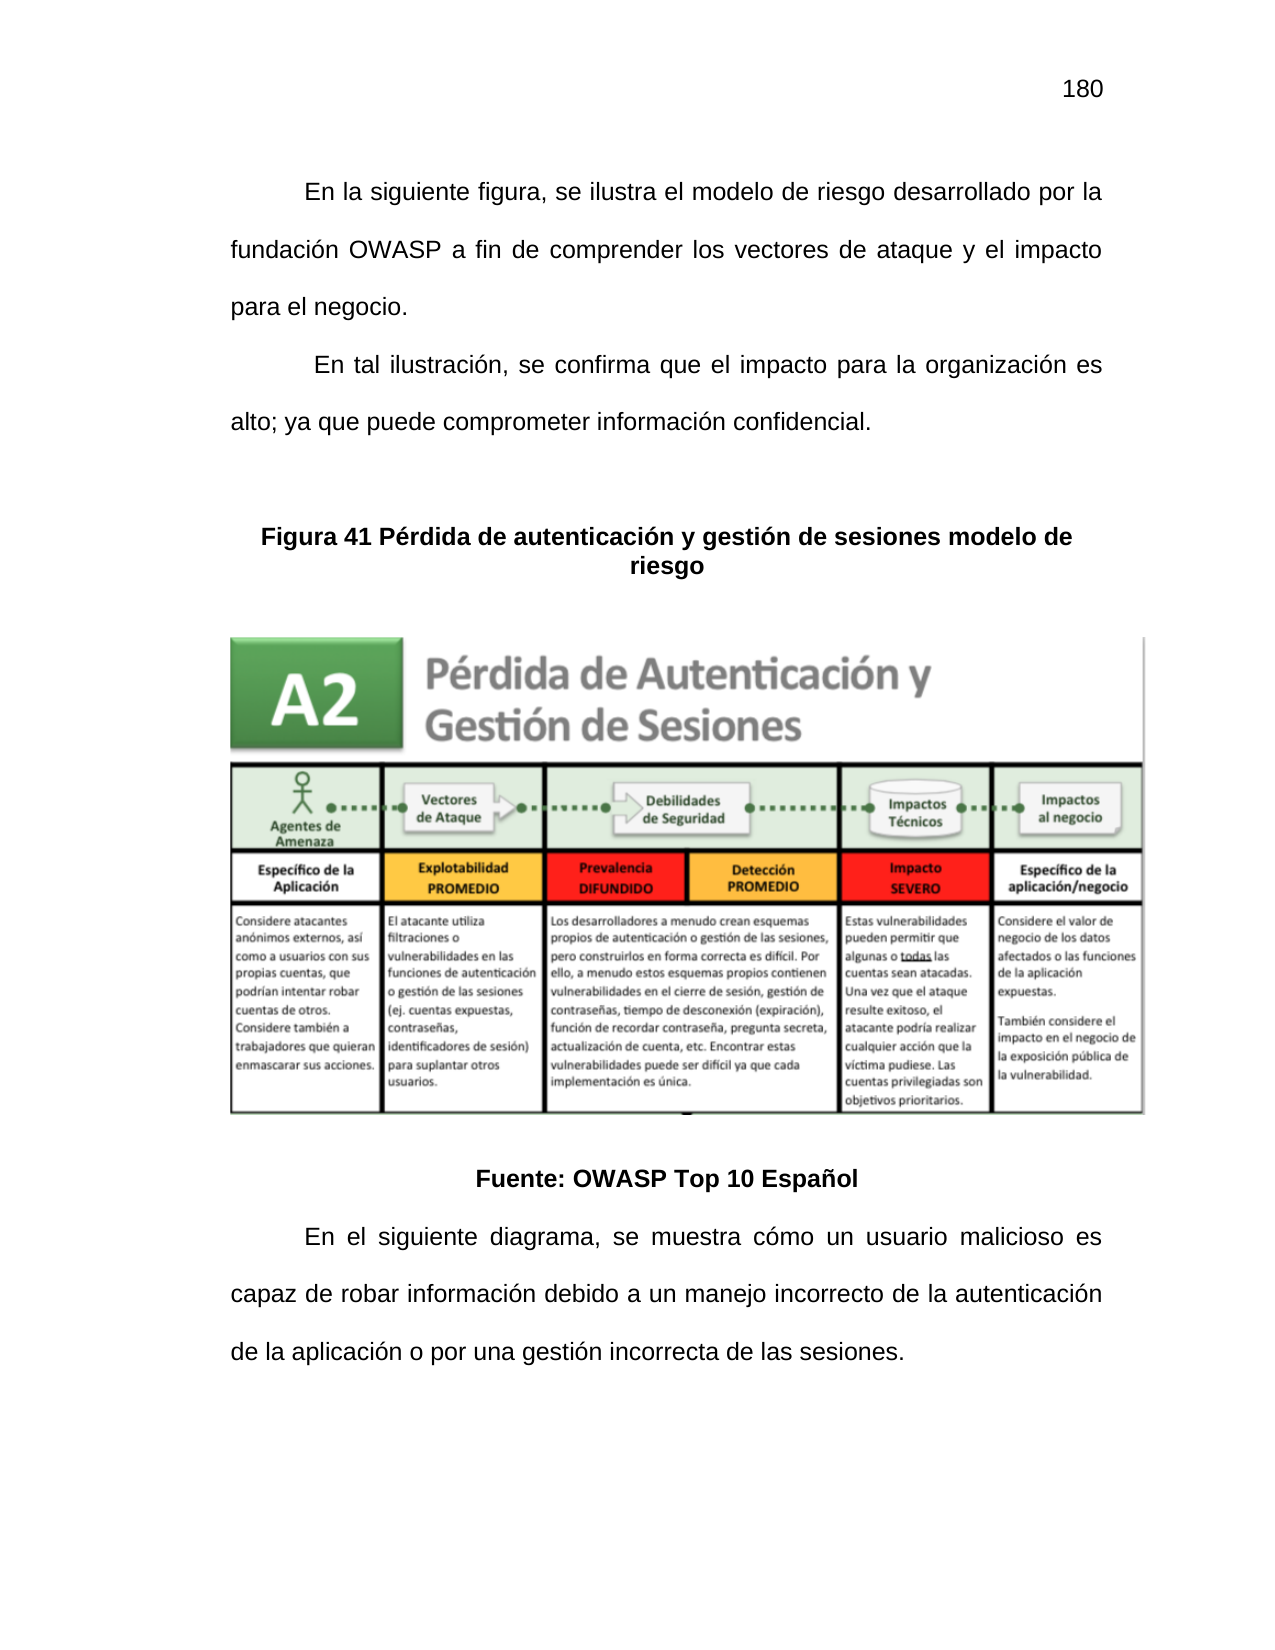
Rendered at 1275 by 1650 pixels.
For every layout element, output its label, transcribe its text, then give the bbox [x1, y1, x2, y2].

picture [230, 637, 1146, 1115]
text En la siguiente figura, se ilustra el modelo de riesgo desarrollado por la fundación OWASP a fin de comprender los vectores de ataque y el impacto para el negocio. [230, 177, 1104, 321]
text Figura 41 Pérdida de autenticación y gestión de sesiones modelo de riesgo [230, 522, 1104, 580]
text En el siguiente diagrama, se muestra cómo un usuario malicioso es capaz de robar información debido a un manejo incorrecto de la autenticación de la aplicación o por una gestión incorrecta de las sesiones. [230, 1221, 1104, 1365]
subtitle Fuente: OWASP Top 10 Español [230, 1164, 1104, 1193]
text En tal ilustración, se confirma que el impacto para la organización es alto; ya que puede comprometer información confidencial. [230, 350, 1104, 436]
